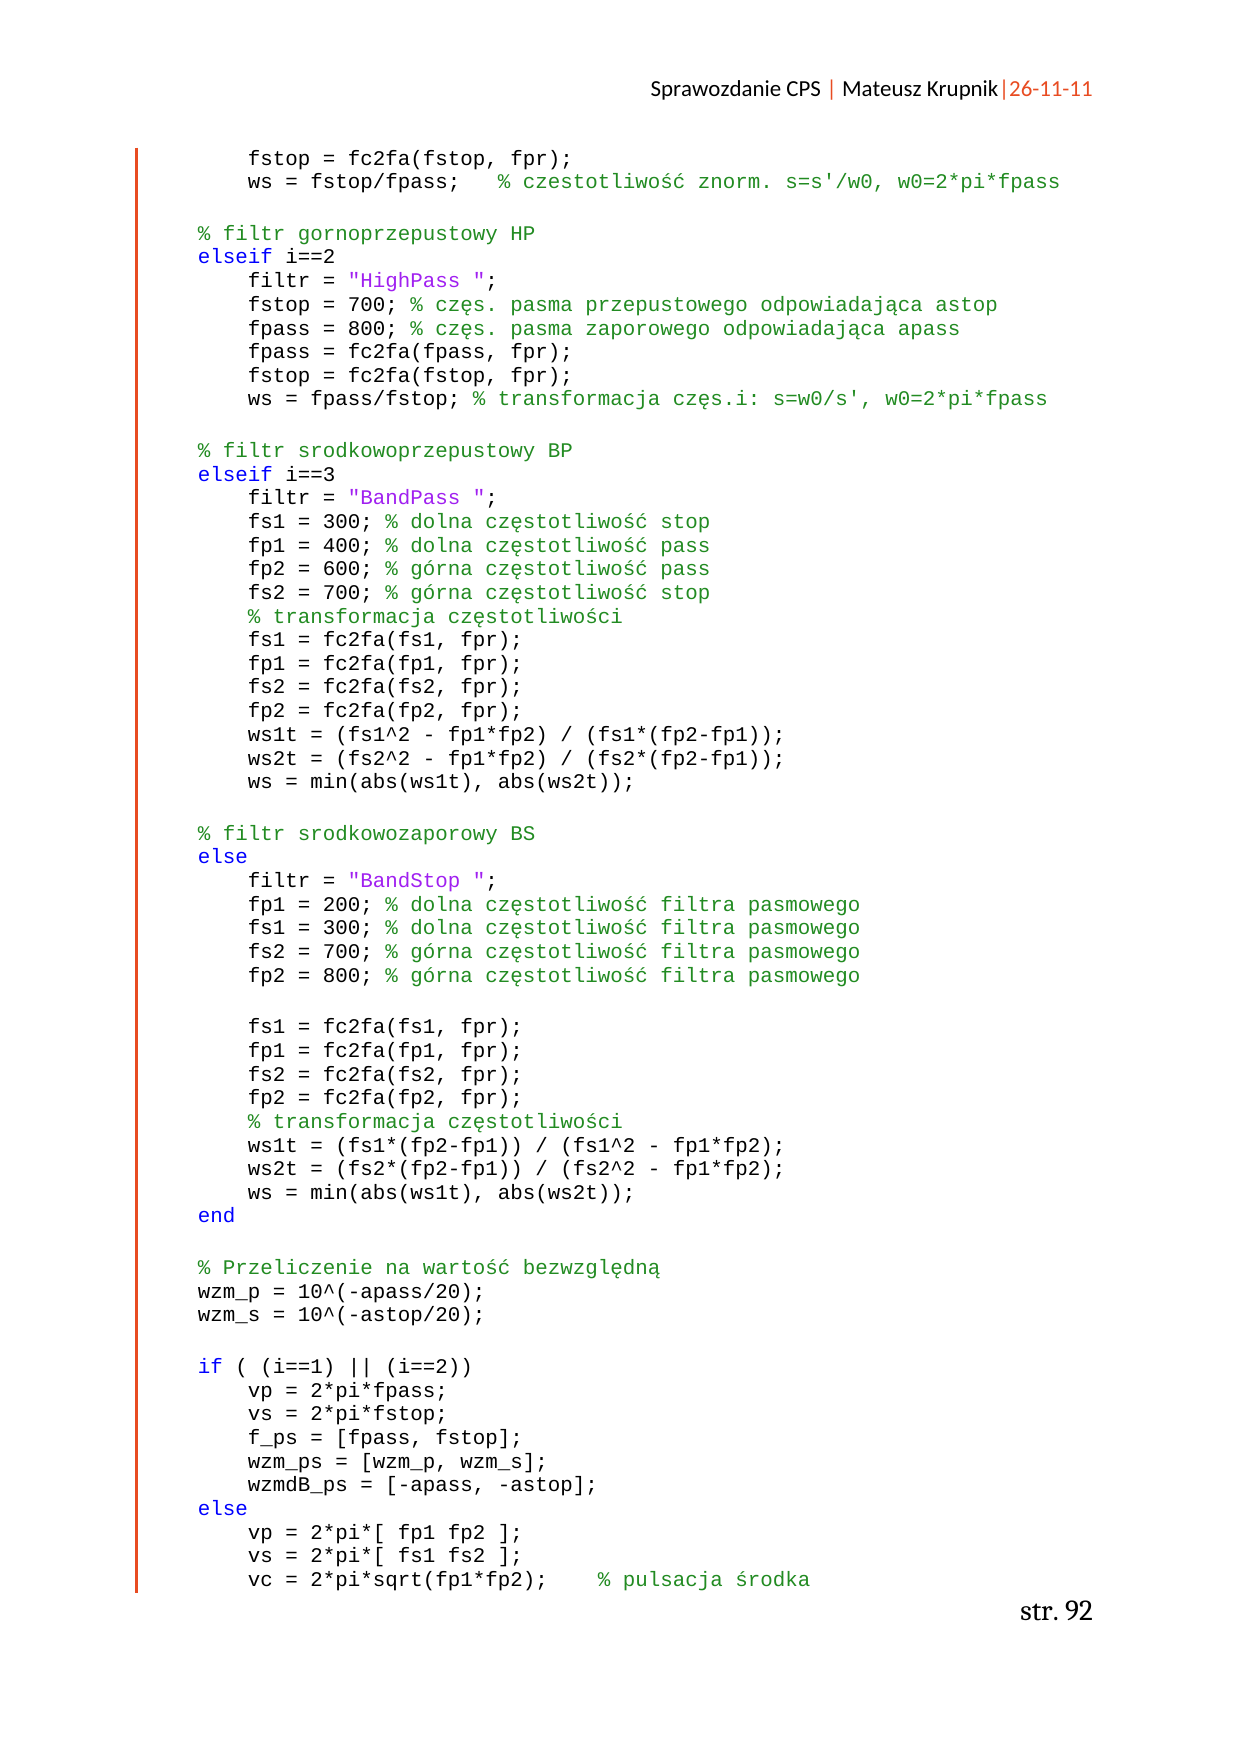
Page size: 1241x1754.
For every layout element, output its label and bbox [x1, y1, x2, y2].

table_header [138, 148, 1096, 1593]
